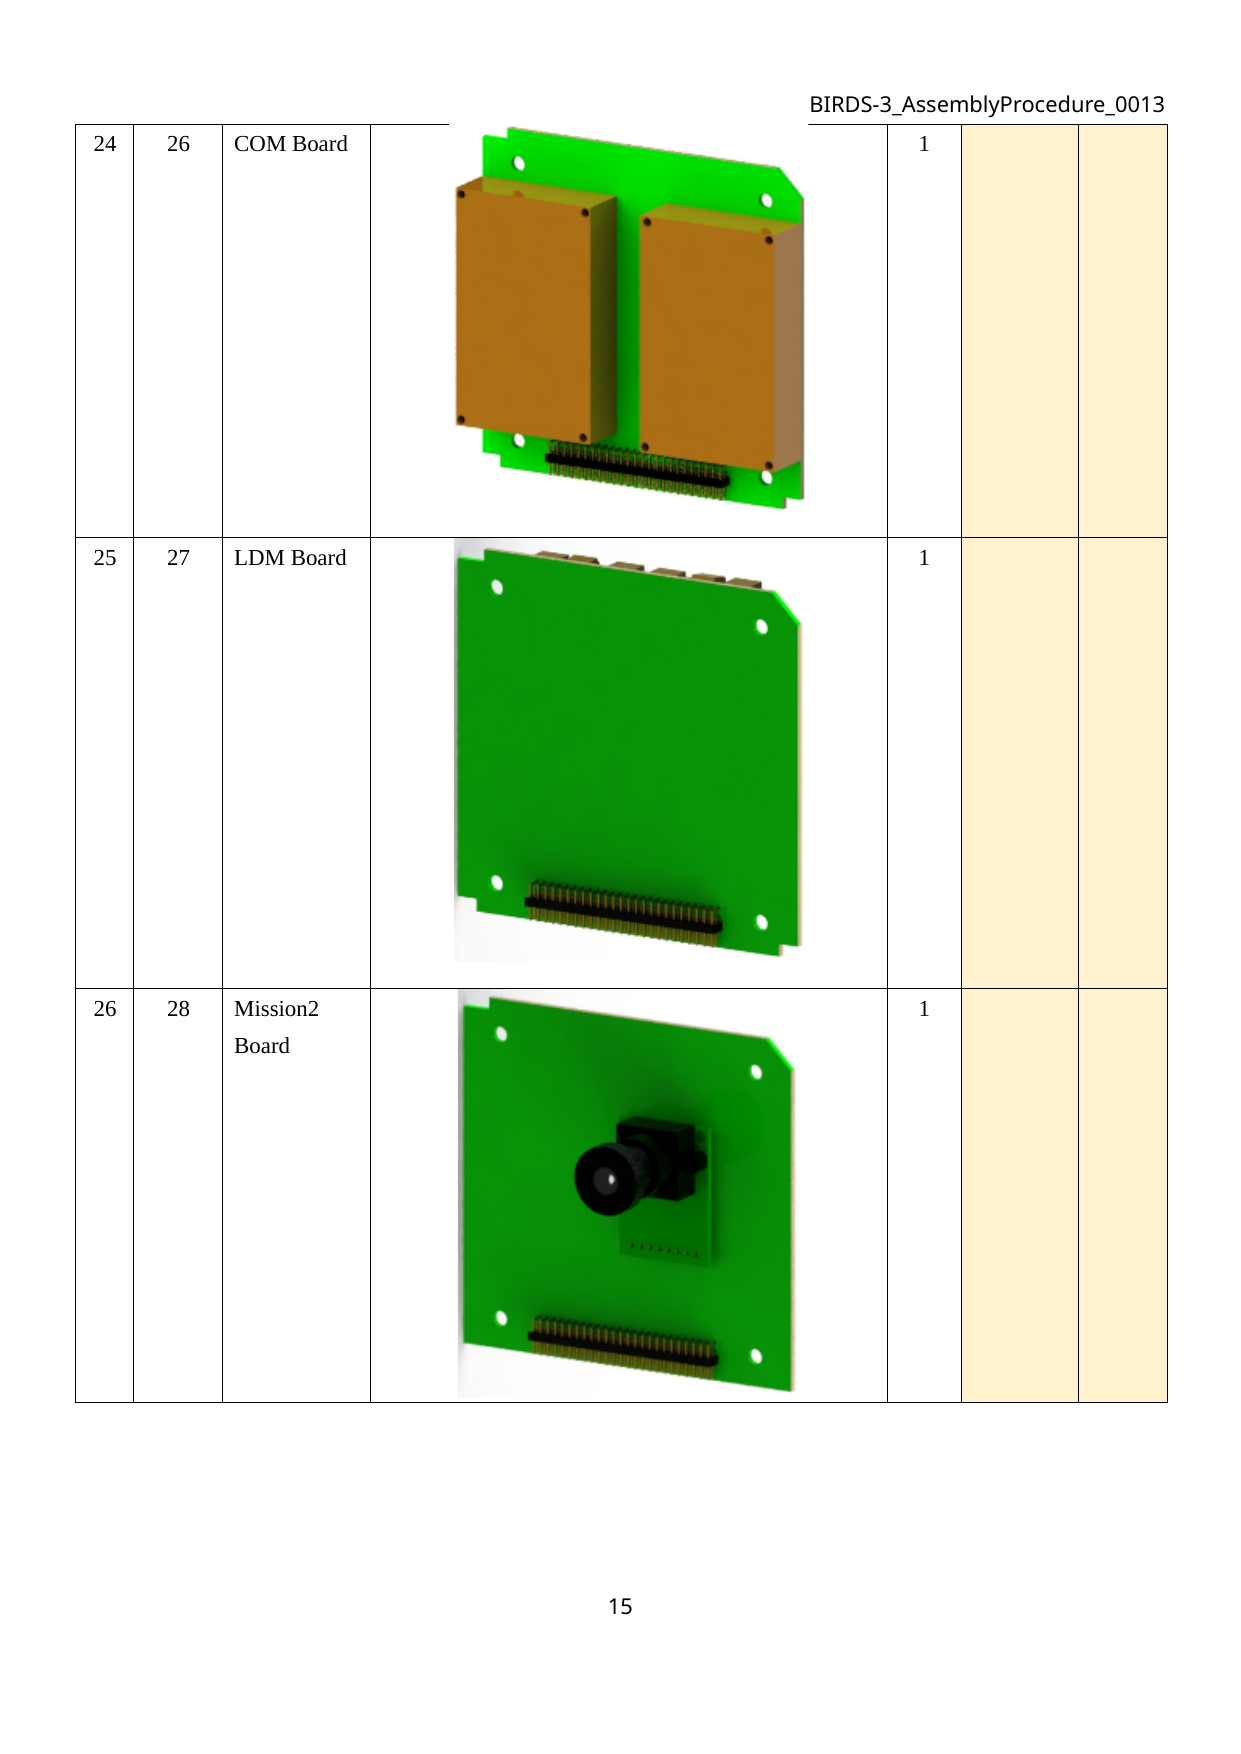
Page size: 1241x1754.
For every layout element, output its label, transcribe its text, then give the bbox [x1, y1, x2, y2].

picture [457, 989, 800, 1398]
table_cell 27 [134, 538, 222, 988]
table_cell [962, 125, 1078, 537]
table_cell [371, 125, 887, 537]
table_cell [1079, 125, 1167, 537]
table_cell [962, 538, 1078, 988]
table_cell COM Board [223, 125, 370, 537]
table_cell Mission2 Board [223, 989, 370, 1402]
table_cell [1079, 538, 1167, 988]
table_cell 24 [76, 125, 133, 537]
table_cell 1 [888, 989, 961, 1402]
table_cell [1079, 989, 1167, 1402]
picture [449, 124, 809, 515]
picture [453, 538, 804, 962]
table_cell [371, 989, 887, 1402]
table_cell 1 [888, 538, 961, 988]
table_cell 28 [134, 989, 222, 1402]
table_cell 26 [134, 125, 222, 537]
table_cell [962, 989, 1078, 1402]
table_cell 26 [76, 989, 133, 1402]
table_cell LDM Board [223, 538, 370, 988]
table_cell [371, 538, 887, 988]
table_cell 1 [888, 125, 961, 537]
table_cell 25 [76, 538, 133, 988]
